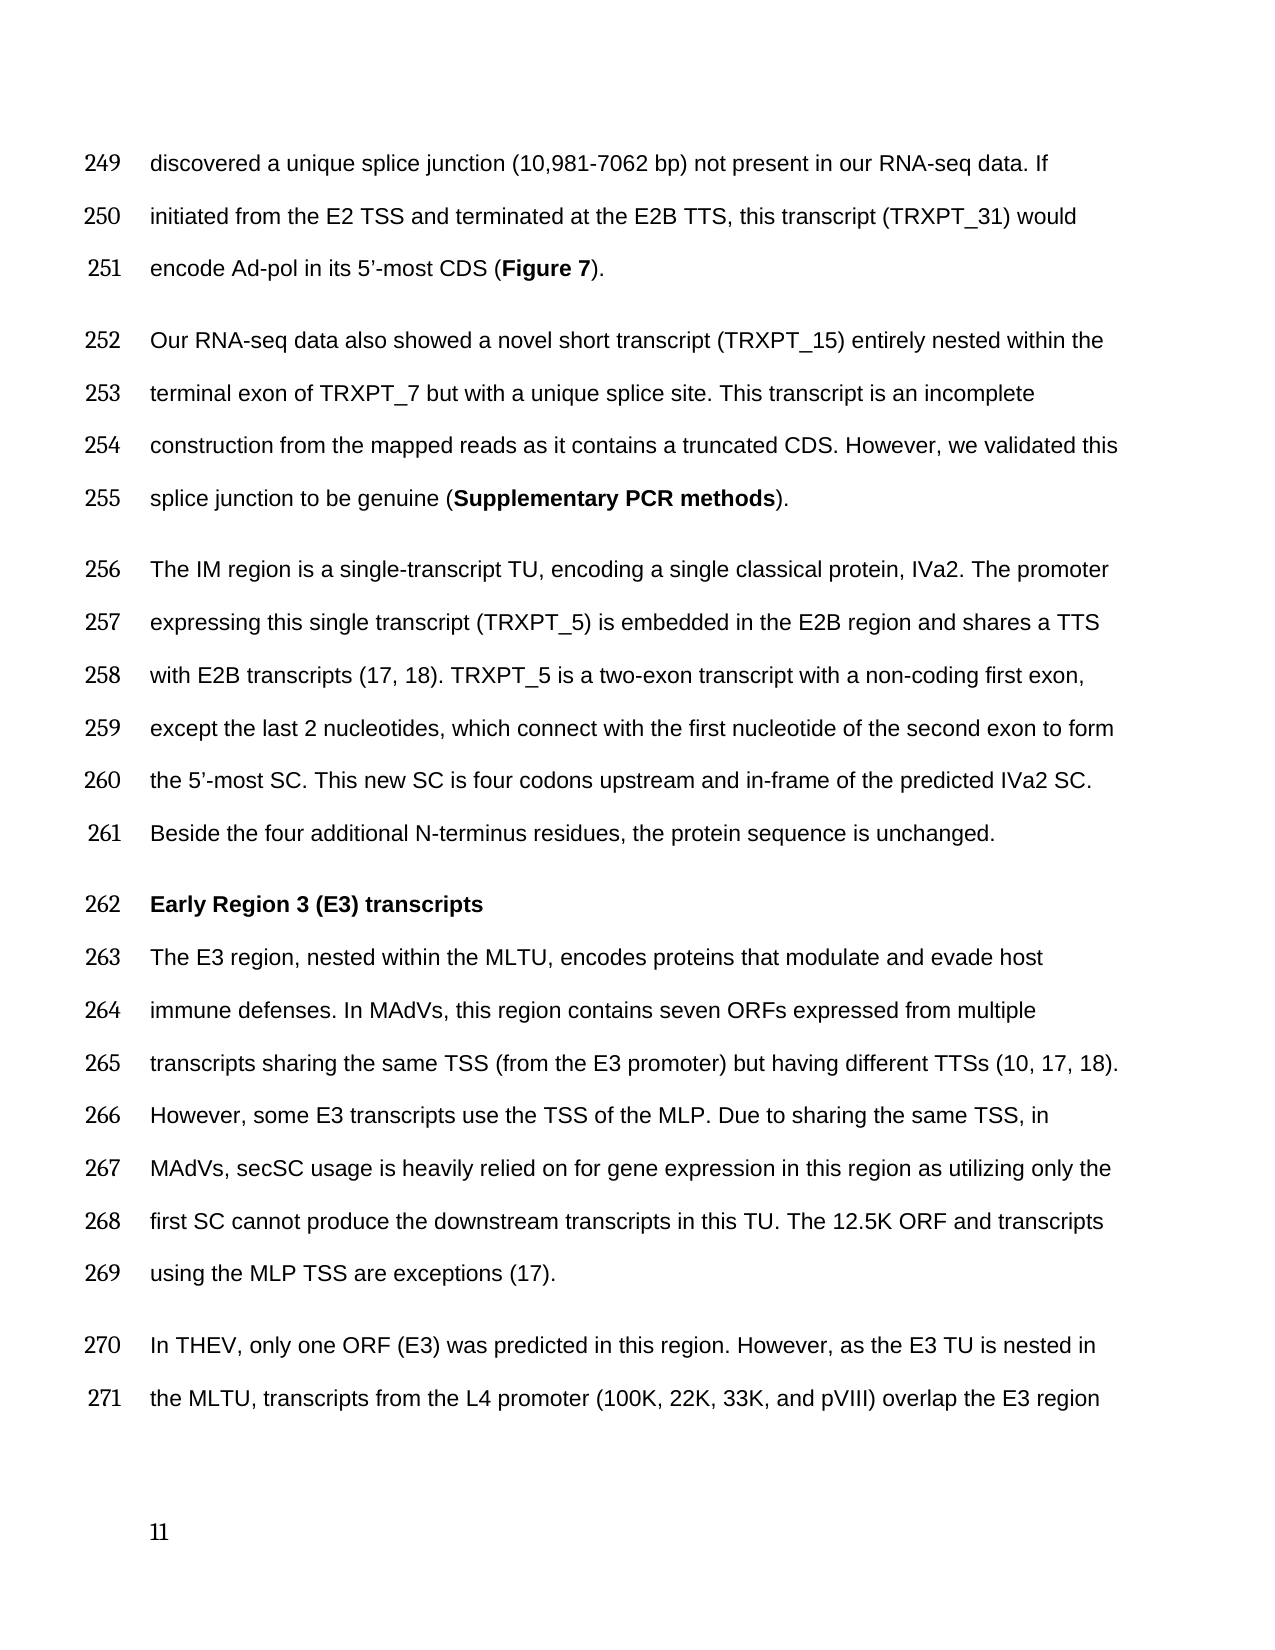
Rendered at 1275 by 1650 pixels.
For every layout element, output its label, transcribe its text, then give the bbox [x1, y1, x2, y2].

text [150, 150, 1125, 282]
text Early Region 3 (E3) transcripts The E3 region, nested within the MLTU, encodes proteins that modulate and evade host immune defenses. In MAdVs, this region contains seven ORFs expressed from multiple transcripts sharing the same TSS (from the E3 promoter) but having different TTSs (10, 17, 18). However, some E3 transcripts use the TSS of the MLP. Due to sharing the same TSS, in MAdVs, secSC usage is heavily relied on for gene expression in this region as utilizing only the first SC cannot produce the downstream transcripts in this TU. The 12.5K ORF and transcripts using the MLP TSS are exceptions (17). [150, 891, 1125, 1287]
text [150, 1332, 1125, 1411]
text The IM region is a single-transcript TU, encoding a single classical protein, IVa2. The promoter expressing this single transcript (TRXPT_5) is embedded in the E2B region and shares a TTS with E2B transcripts (17, 18). TRXPT_5 is a two-exon transcript with a non-coding first exon, except the last 2 nucleotides, which connect with the first nucleotide of the second exon to form the 5’-most SC. This new SC is four codons upstream and in-frame of the predicted IVa2 SC. Beside the four additional N-terminus residues, the protein sequence is unchanged. [150, 556, 1125, 846]
text Our RNA-seq data also showed a novel short transcript (TRXPT_15) entirely nested within the terminal exon of TRXPT_7 but with a unique splice site. This transcript is an incomplete construction from the mapped reads as it contains a truncated CDS. However, we validated this splice junction to be genuine (Supplementary PCR methods). [150, 327, 1125, 511]
